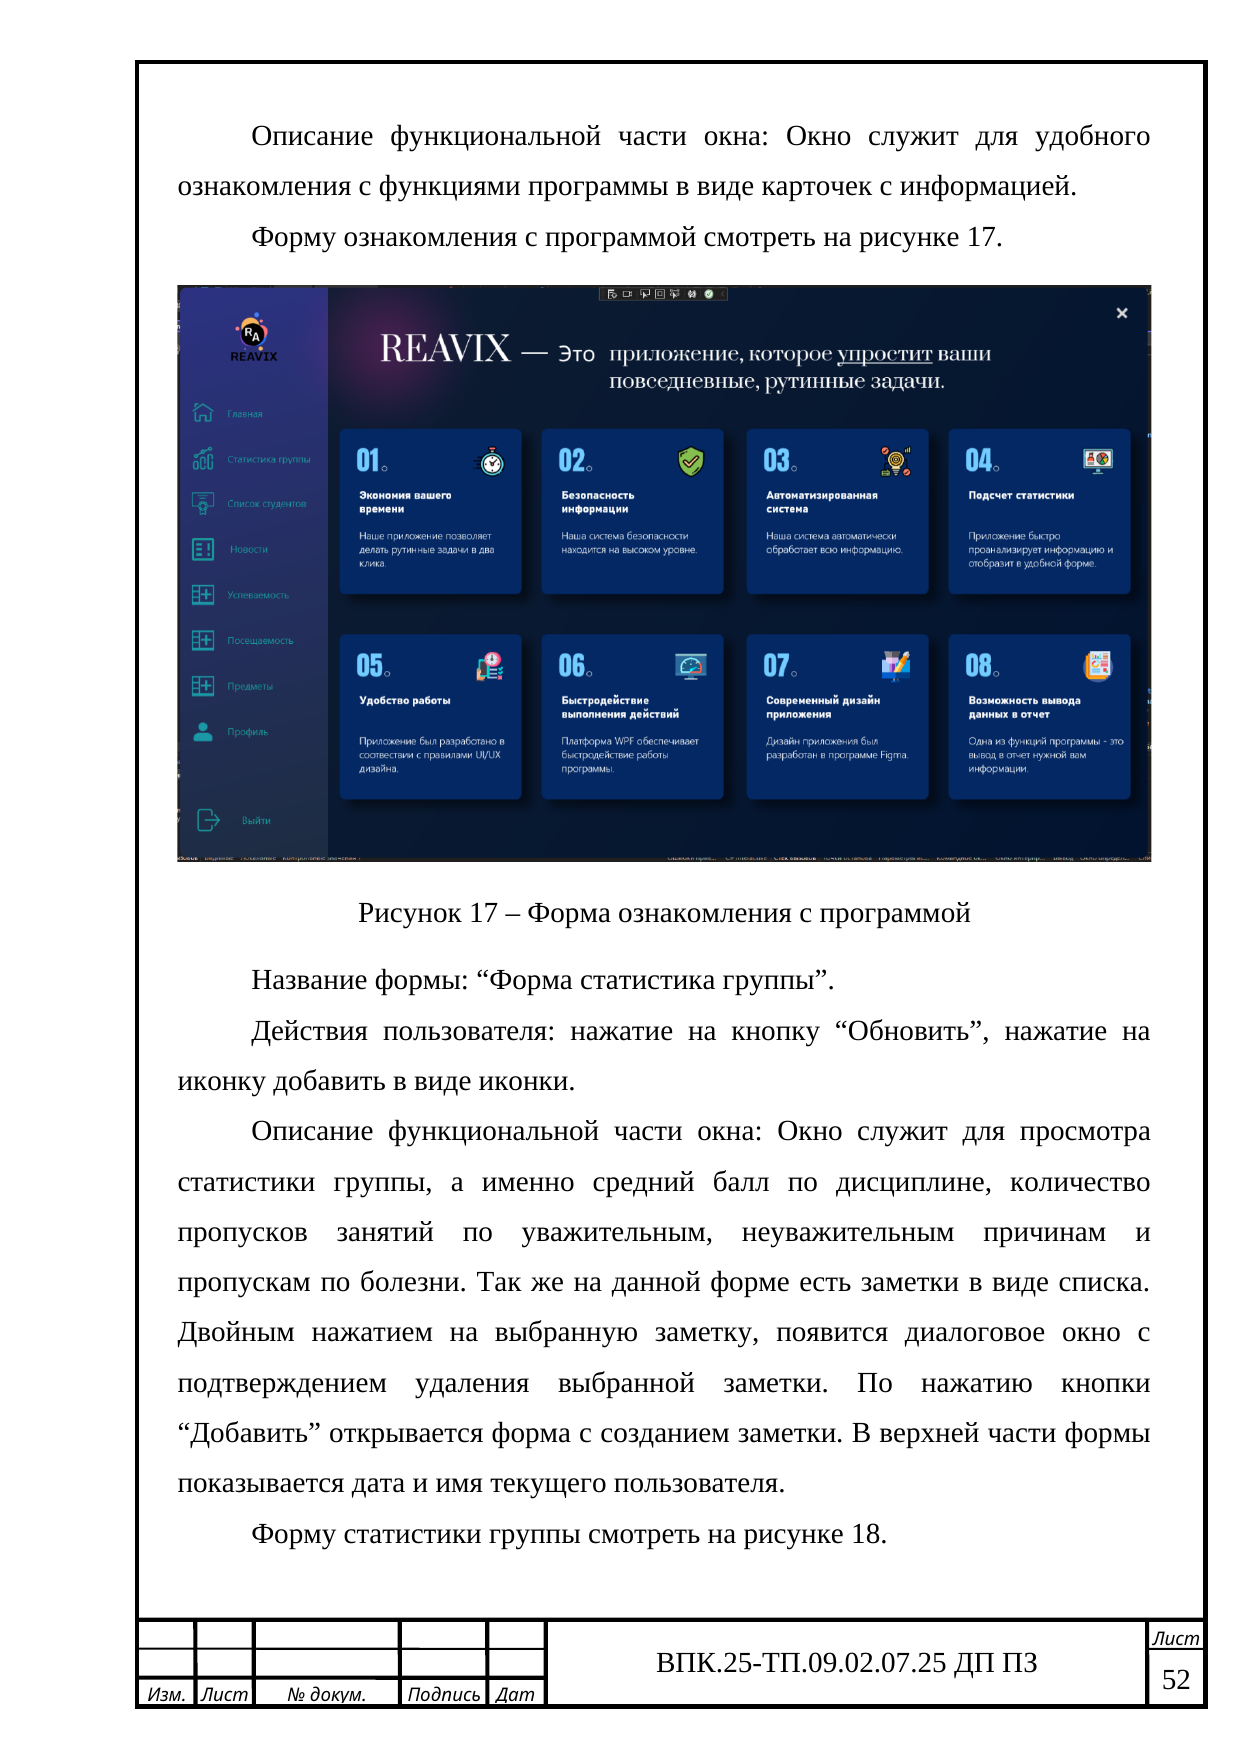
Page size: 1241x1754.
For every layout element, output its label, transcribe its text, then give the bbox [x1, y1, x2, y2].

picture [177, 285, 1152, 862]
text Форму статистики группы смотреть на рисунке 18. [177, 1516, 1152, 1549]
text Описание функциональной части окна: Окно служит для удобного ознакомления с функциями программы в виде карточек с информацией. [177, 118, 1152, 202]
text Рисунок 17 – Форма ознакомления с программой [177, 895, 1152, 929]
text Описание функциональной части окна: Окно служит для просмотра статистики группы, а именно средний балл по дисциплине, количество пропусков занятий по уважительным, неуважительным причинам и пропускам по болезни. Так же на данной форме есть заметки в виде списка. Двойным нажатием на выбранную заметку, появится диалоговое окно с подтверждением удаления выбранной заметки. По нажатию кнопки “Добавить” открывается форма с созданием заметки. В верхней части формы показывается дата и имя текущего пользователя. [177, 1113, 1152, 1499]
text Действия пользователя: нажатие на кнопку “Обновить”, нажатие на иконку добавить в виде иконки. [177, 1013, 1152, 1097]
text Название формы: “Форма статистика группы”. [177, 962, 1152, 996]
text Форму ознакомления с программой смотреть на рисунке 17. [177, 219, 1152, 252]
